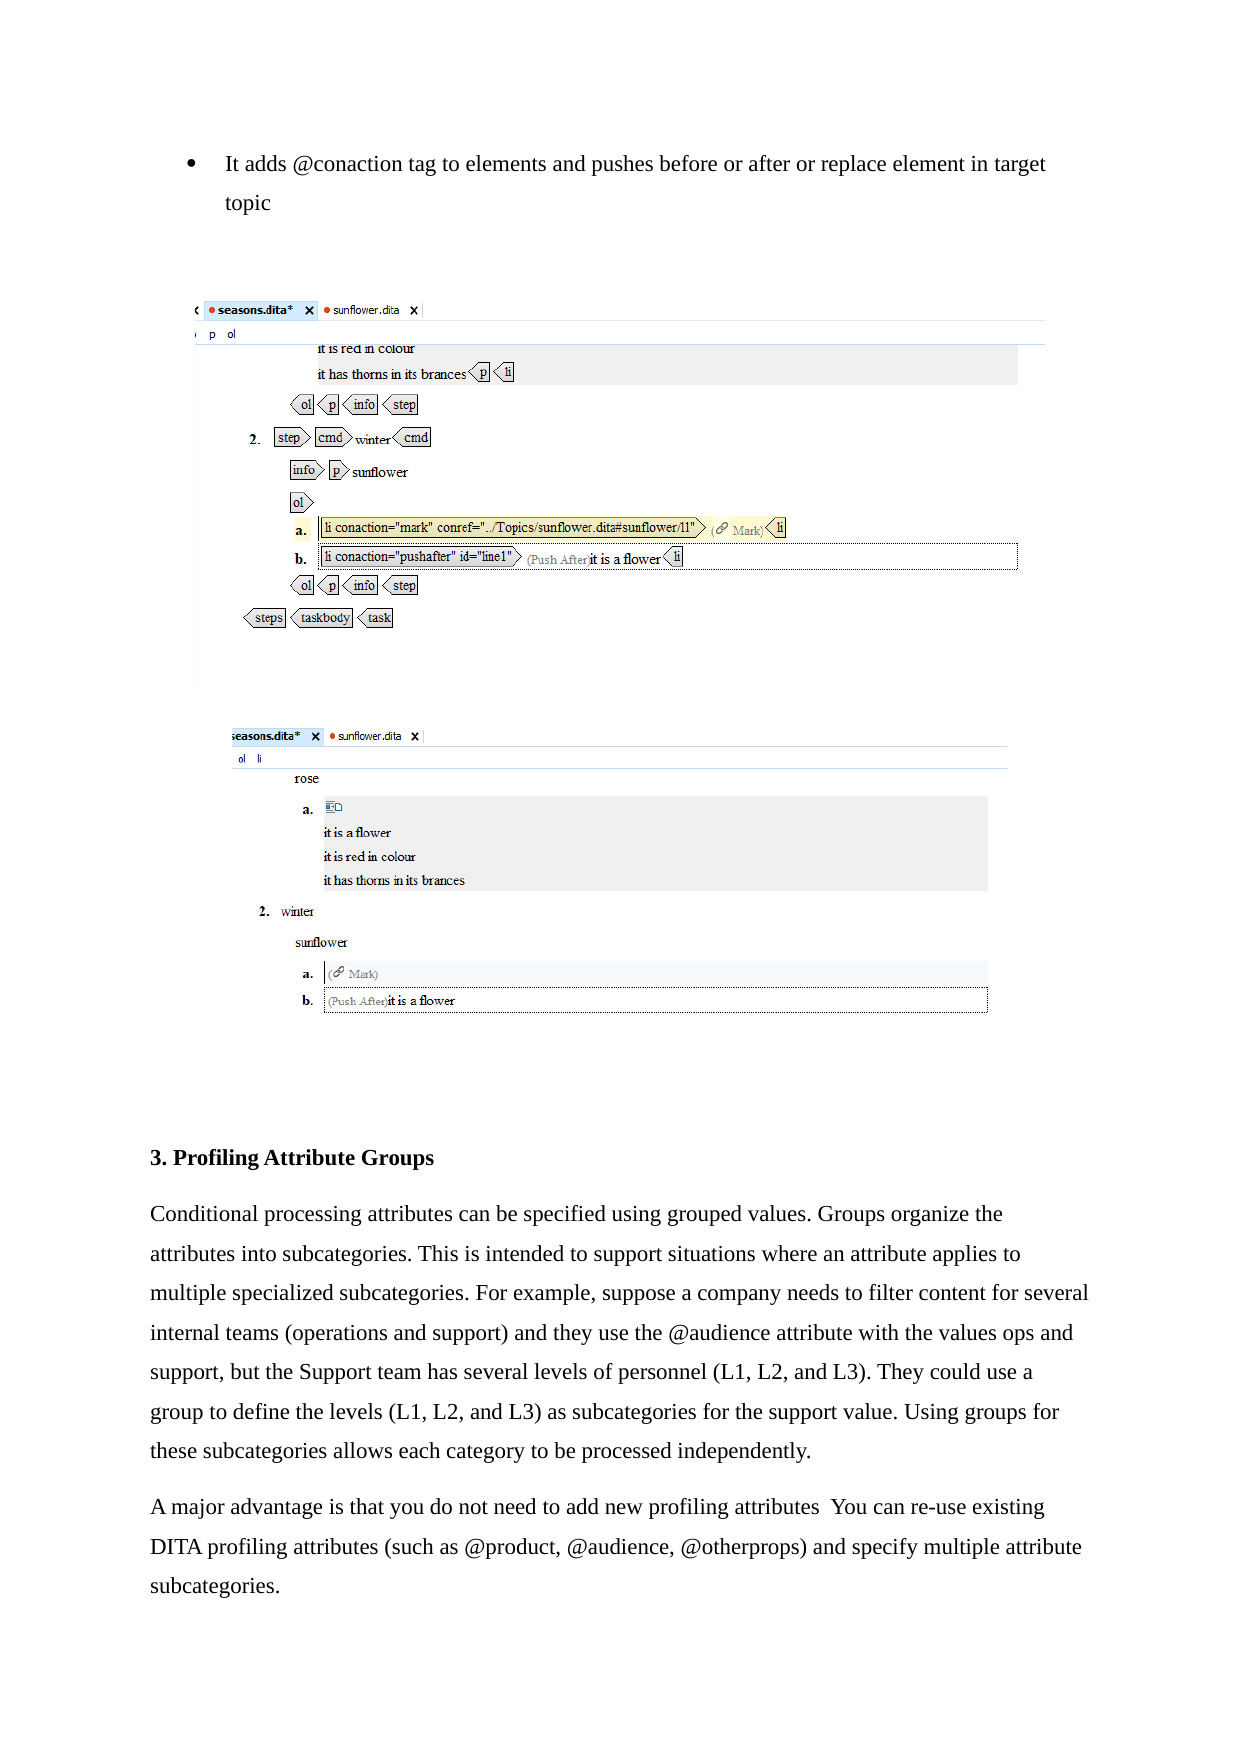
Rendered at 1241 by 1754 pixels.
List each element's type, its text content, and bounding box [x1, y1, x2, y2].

text 3. Profiling Attribute Groups [150, 1144, 1090, 1171]
picture [232, 718, 1008, 1058]
text A major advantage is that you do not need to add new profiling attributes You can re-use existing DITA profiling attributes (such as @product, @audience, @otherprops) and specify multiple attribute subcategories. [150, 1493, 1090, 1599]
picture [194, 301, 1046, 688]
text Conditional processing attributes can be specified using grouped values. Groups organize the attributes into subcategories. This is intended to support situations where an attribute applies to multiple specialized subcategories. For example, suppose a company needs to filter content for several internal teams (operations and support) and they use the @audience attribute with the values ops and support, but the Support team has several levels of personnel (L1, L2, and L3). They could use a group to define the levels (L1, L2, and L3) as subcategories for the support value. Using groups for these subcategories allows each category to be processed independently. [150, 1200, 1090, 1463]
list It adds @conaction tag to elements and pushes before or after or replace element in target topic [187, 150, 1090, 216]
